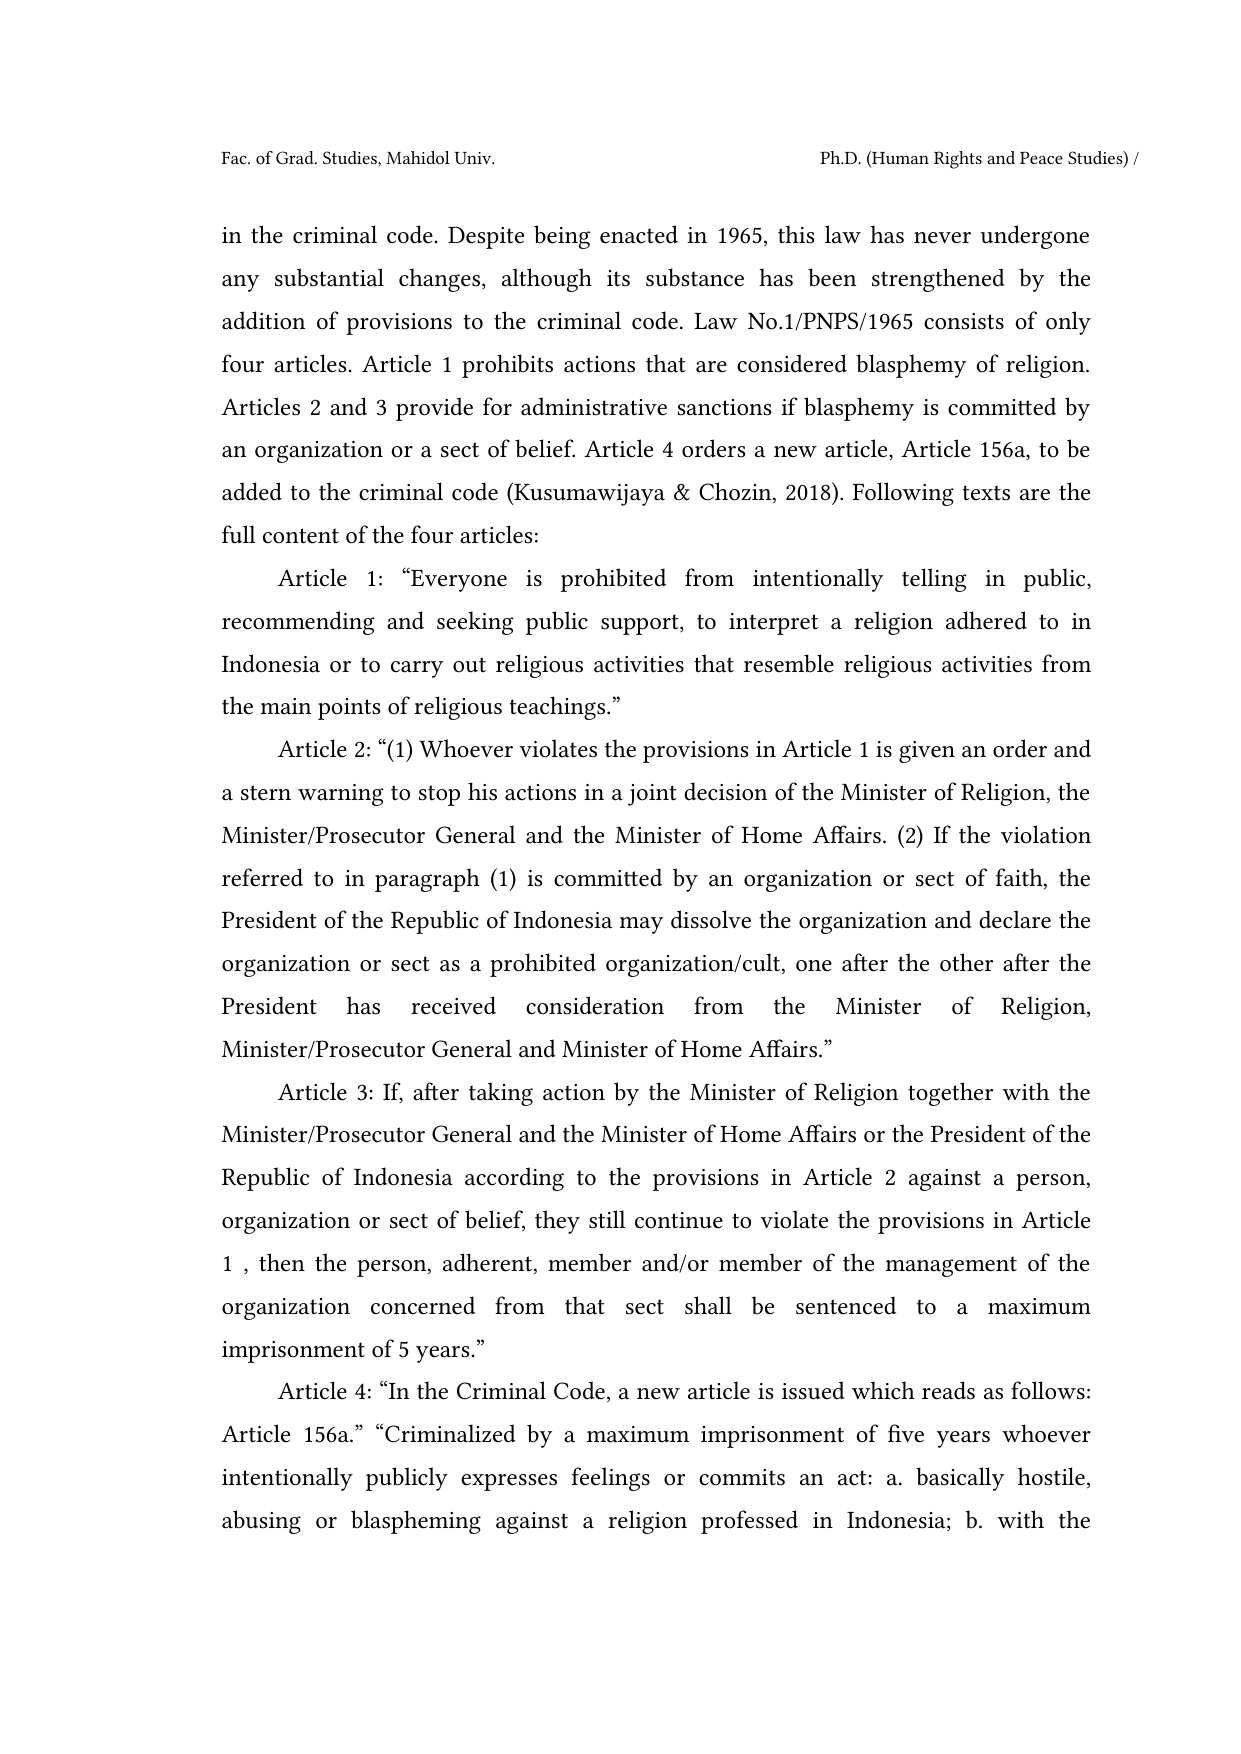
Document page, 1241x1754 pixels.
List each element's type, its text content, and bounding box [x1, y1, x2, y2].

text Article 1: “Everyone is prohibited from intentionally telling in public, recommending and seeking public support, to interpret a religion adhered to in Indonesia or to carry out religious activities that resemble religious activities from the main points of religious teachings.” [221, 564, 1092, 721]
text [221, 1377, 1092, 1534]
text Article 2: “(1) Whoever violates the provisions in Article 1 is given an order and a stern warning to stop his actions in a joint decision of the Minister of Religion, the Minister/Prosecutor General and the Minister of Home Affairs. (2) If the violation referred to in paragraph (1) is committed by an organization or sect of faith, the President of the Republic of Indonesia may dissolve the organization and declare the organization or sect as a prohibited organization/cult, one after the other after the President has received consideration from the Minister of Religion, Minister/Prosecutor General and Minister of Home Affairs.” [221, 735, 1092, 1063]
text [221, 221, 1092, 550]
text Article 3: If, after taking action by the Minister of Religion together with the Minister/Prosecutor General and the Minister of Home Affairs or the President of the Republic of Indonesia according to the provisions in Article 2 against a person, organization or sect of belief, they still continue to violate the provisions in Article 1 , then the person, adherent, member and/or member of the management of the organization concerned from that sect shall be sentenced to a maximum imprisonment of 5 years.” [221, 1078, 1092, 1363]
